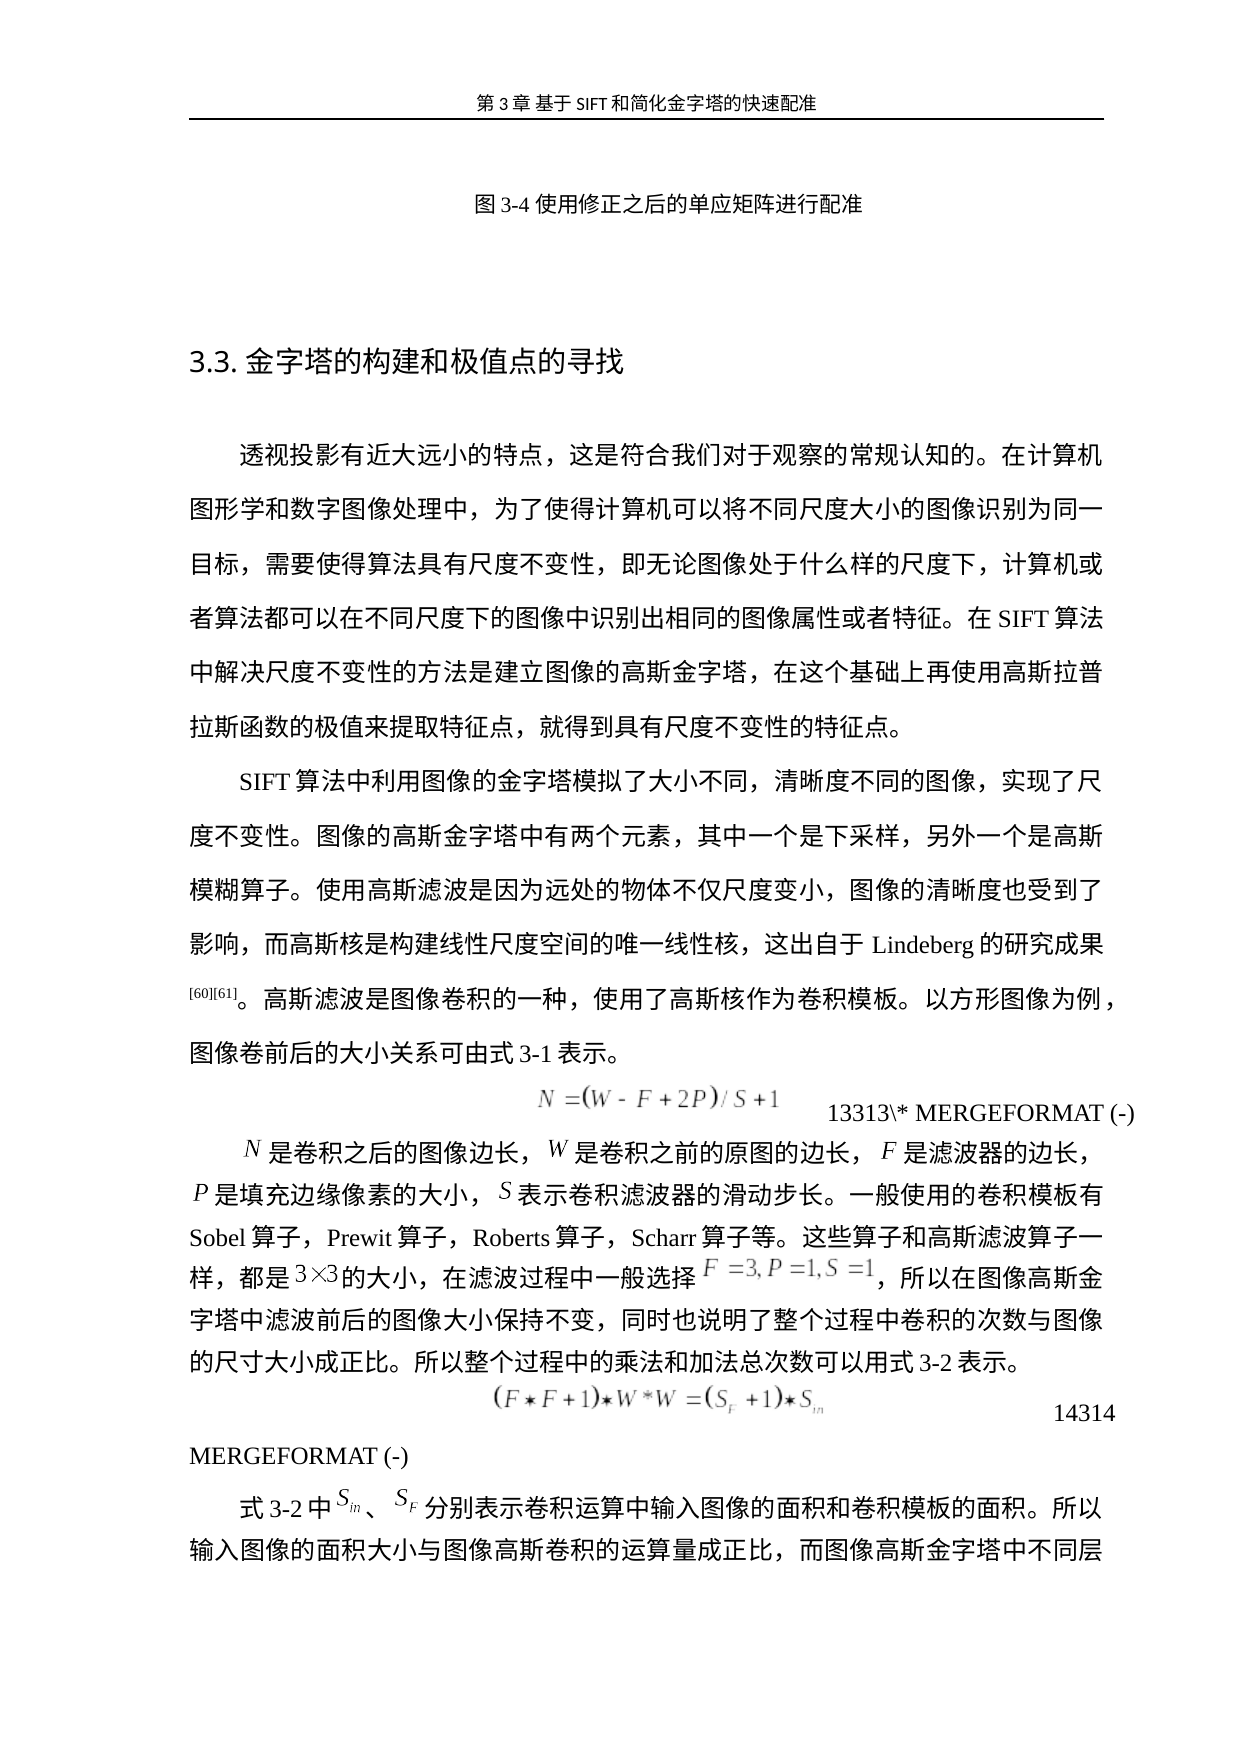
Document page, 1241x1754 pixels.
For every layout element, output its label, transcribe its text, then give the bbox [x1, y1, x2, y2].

text 式3-2中、分别表示卷积运算中输入图像的面积和卷积模板的面积。所以输入图像的面积大小与图像高斯卷积的运算量成正比，而图像高斯金字塔中不同层之间是2倍下采样的关系，所以在整个图像高斯金字塔中的运算次数可以表示为： [189, 1484, 1104, 1568]
subtitle 图3-4 使用修正之后的单应矩阵进行配准 [189, 192, 1104, 217]
text 是卷积之后的图像边长，是卷积之前的原图的边长，是滤波器的边长，是填充边缘像素的大小，表示卷积滤波器的滑动步长。一般使用的卷积模板有Sobel算子，Prewit算子，Roberts算子，Scharr算子等。这些算子和高斯滤波算子一样，都是的大小，在滤波过程中一般选择，所以在图像高斯金字塔中滤波前后的图像大小保持不变，同时也说明了整个过程中卷积的次数与图像的尺寸大小成正比。所以整个过程中的乘法和加法总次数可以用式3-2表示。 [189, 1129, 1104, 1379]
text 透视投影有近大远小的特点，这是符合我们对于观察的常规认知的。在计算机图形学和数字图像处理中，为了使得计算机可以将不同尺度大小的图像识别为同一目标，需要使得算法具有尺度不变性，即无论图像处于什么样的尺度下，计算机或者算法都可以在不同尺度下的图像中识别出相同的图像属性或者特征。在SIFT算法中解决尺度不变性的方法是建立图像的高斯金字塔，在这个基础上再使用高斯拉普拉斯函数的极值来提取特征点，就得到具有尺度不变性的特征点。 [189, 435, 1104, 743]
text SIFT算法中利用图像的金字塔模拟了大小不同，清晰度不同的图像，实现了尺度不变性。图像的高斯金字塔中有两个元素，其中一个是下采样，另外一个是高斯模糊算子。使用高斯滤波是因为远处的物体不仅尺度变小，图像的清晰度也受到了影响，而高斯核是构建线性尺度空间的唯一线性核，这出自于Lindeberg的研究成果[60][61]。高斯滤波是图像卷积的一种，使用了高斯核作为卷积模板。以方形图像为例，图像卷前后的大小关系可由式3-1表示。 [189, 762, 1104, 1070]
subtitle 3.3. 金字塔的构建和极值点的寻找 [189, 339, 1104, 381]
